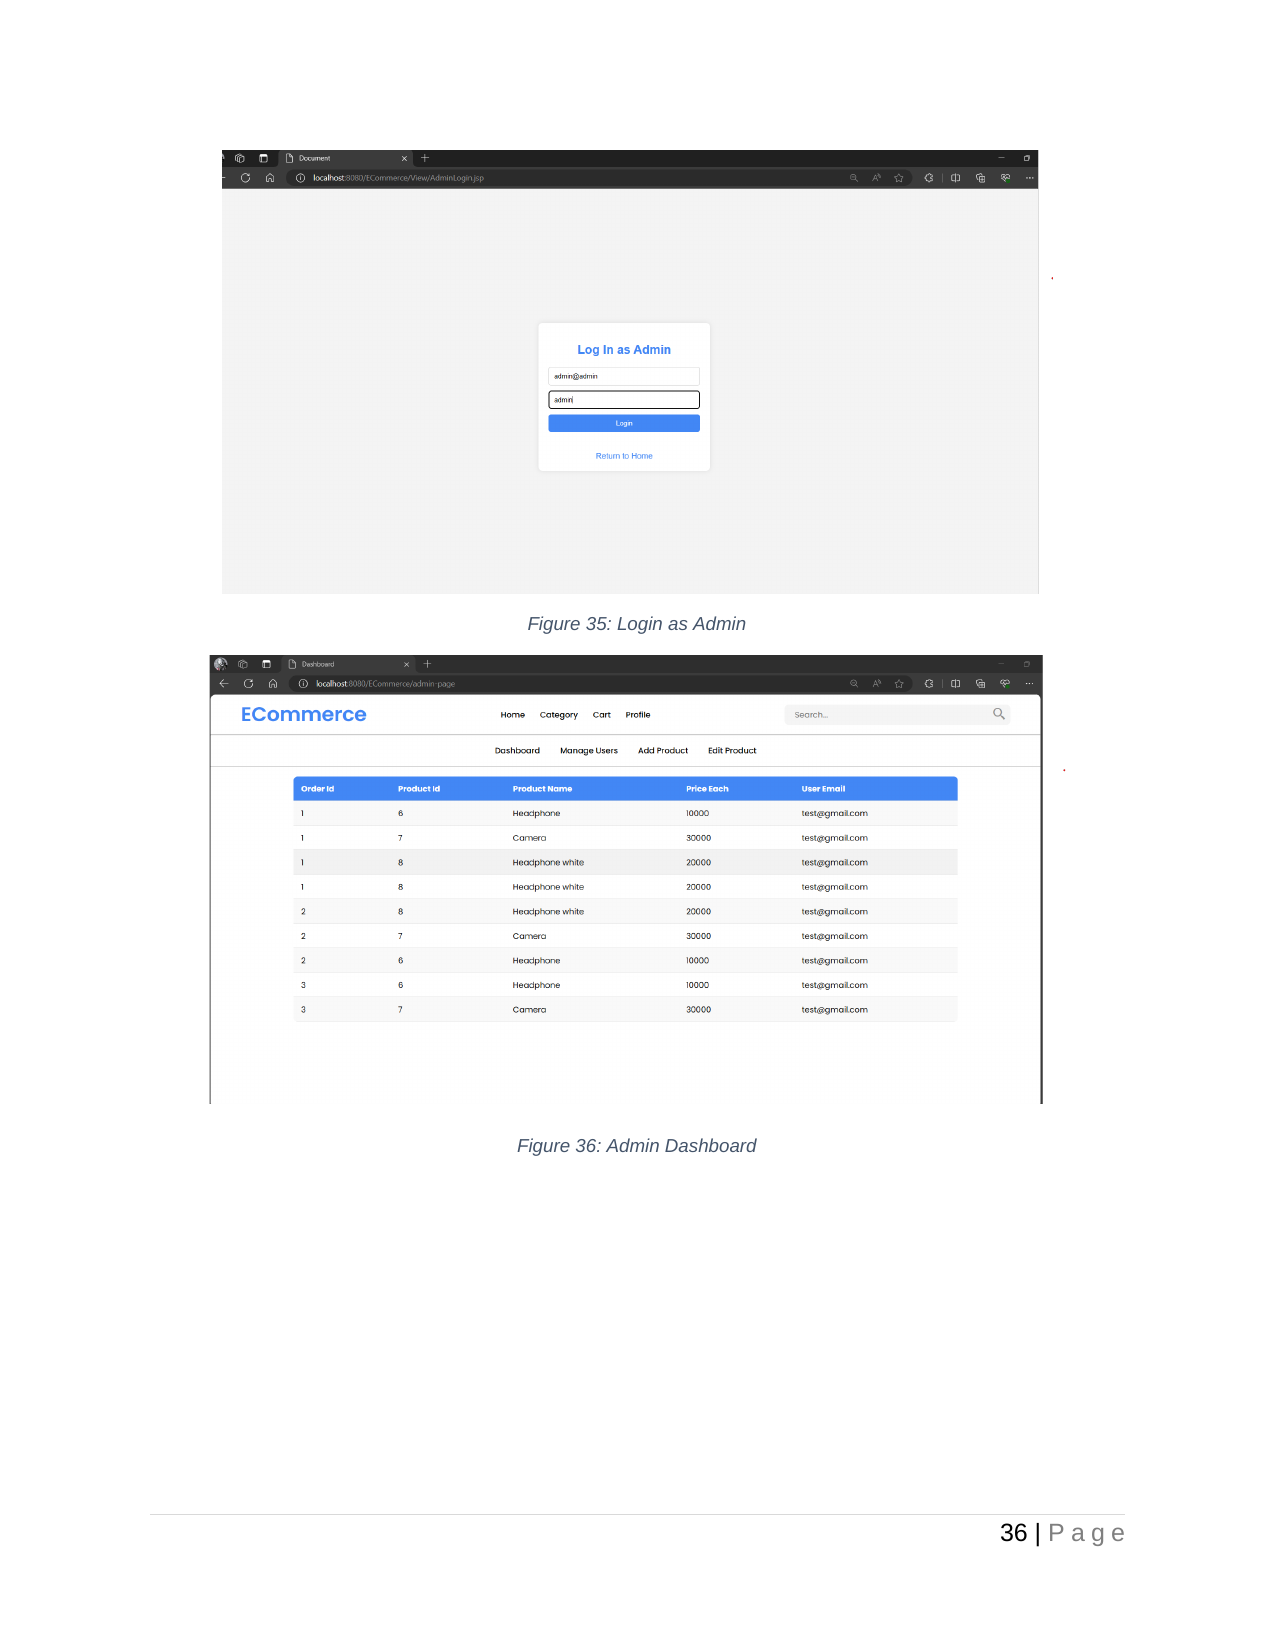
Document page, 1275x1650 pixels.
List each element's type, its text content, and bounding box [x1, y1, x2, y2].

picture [209, 655, 1066, 1104]
picture [222, 150, 1053, 594]
